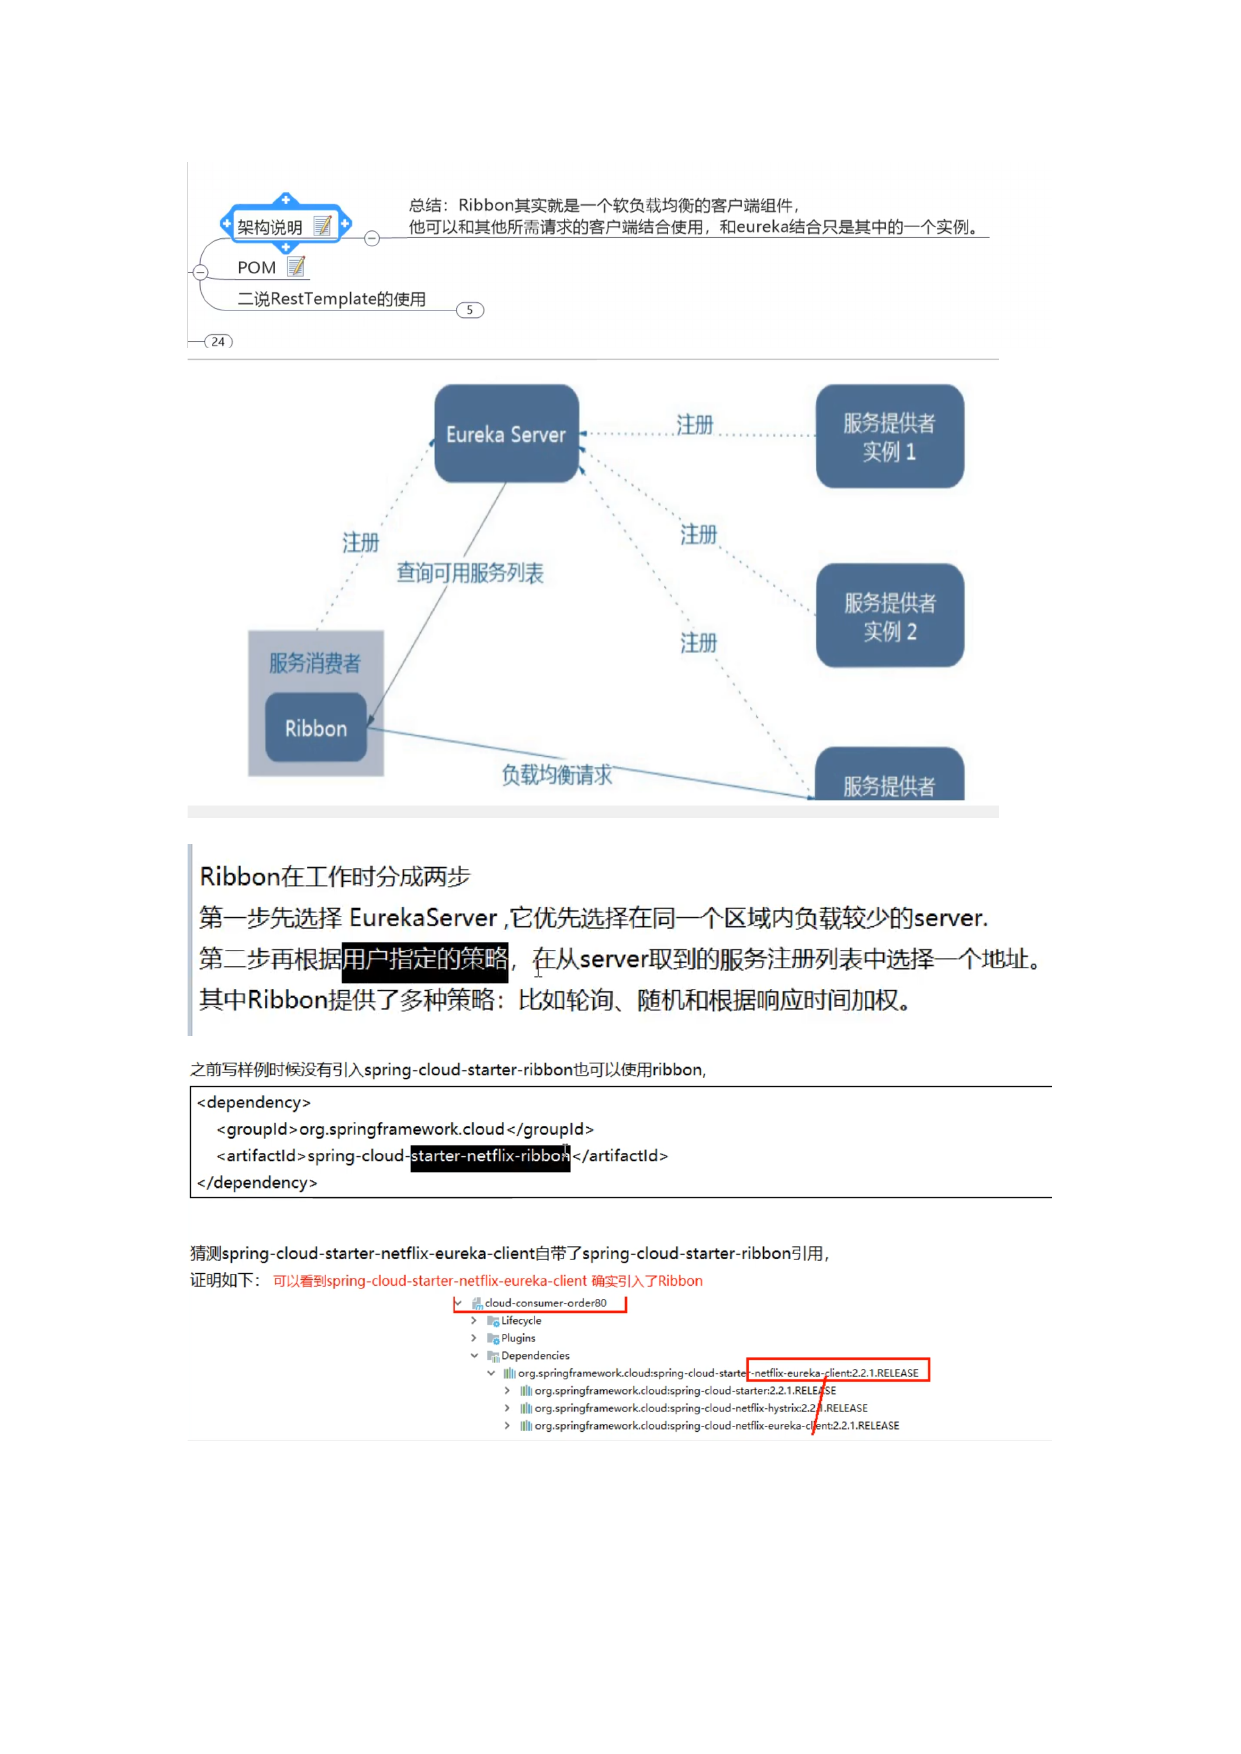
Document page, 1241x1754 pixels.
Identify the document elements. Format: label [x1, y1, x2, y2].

picture [187, 1039, 1052, 1441]
picture [187, 844, 1052, 1036]
picture [187, 162, 1053, 348]
picture [187, 357, 999, 818]
